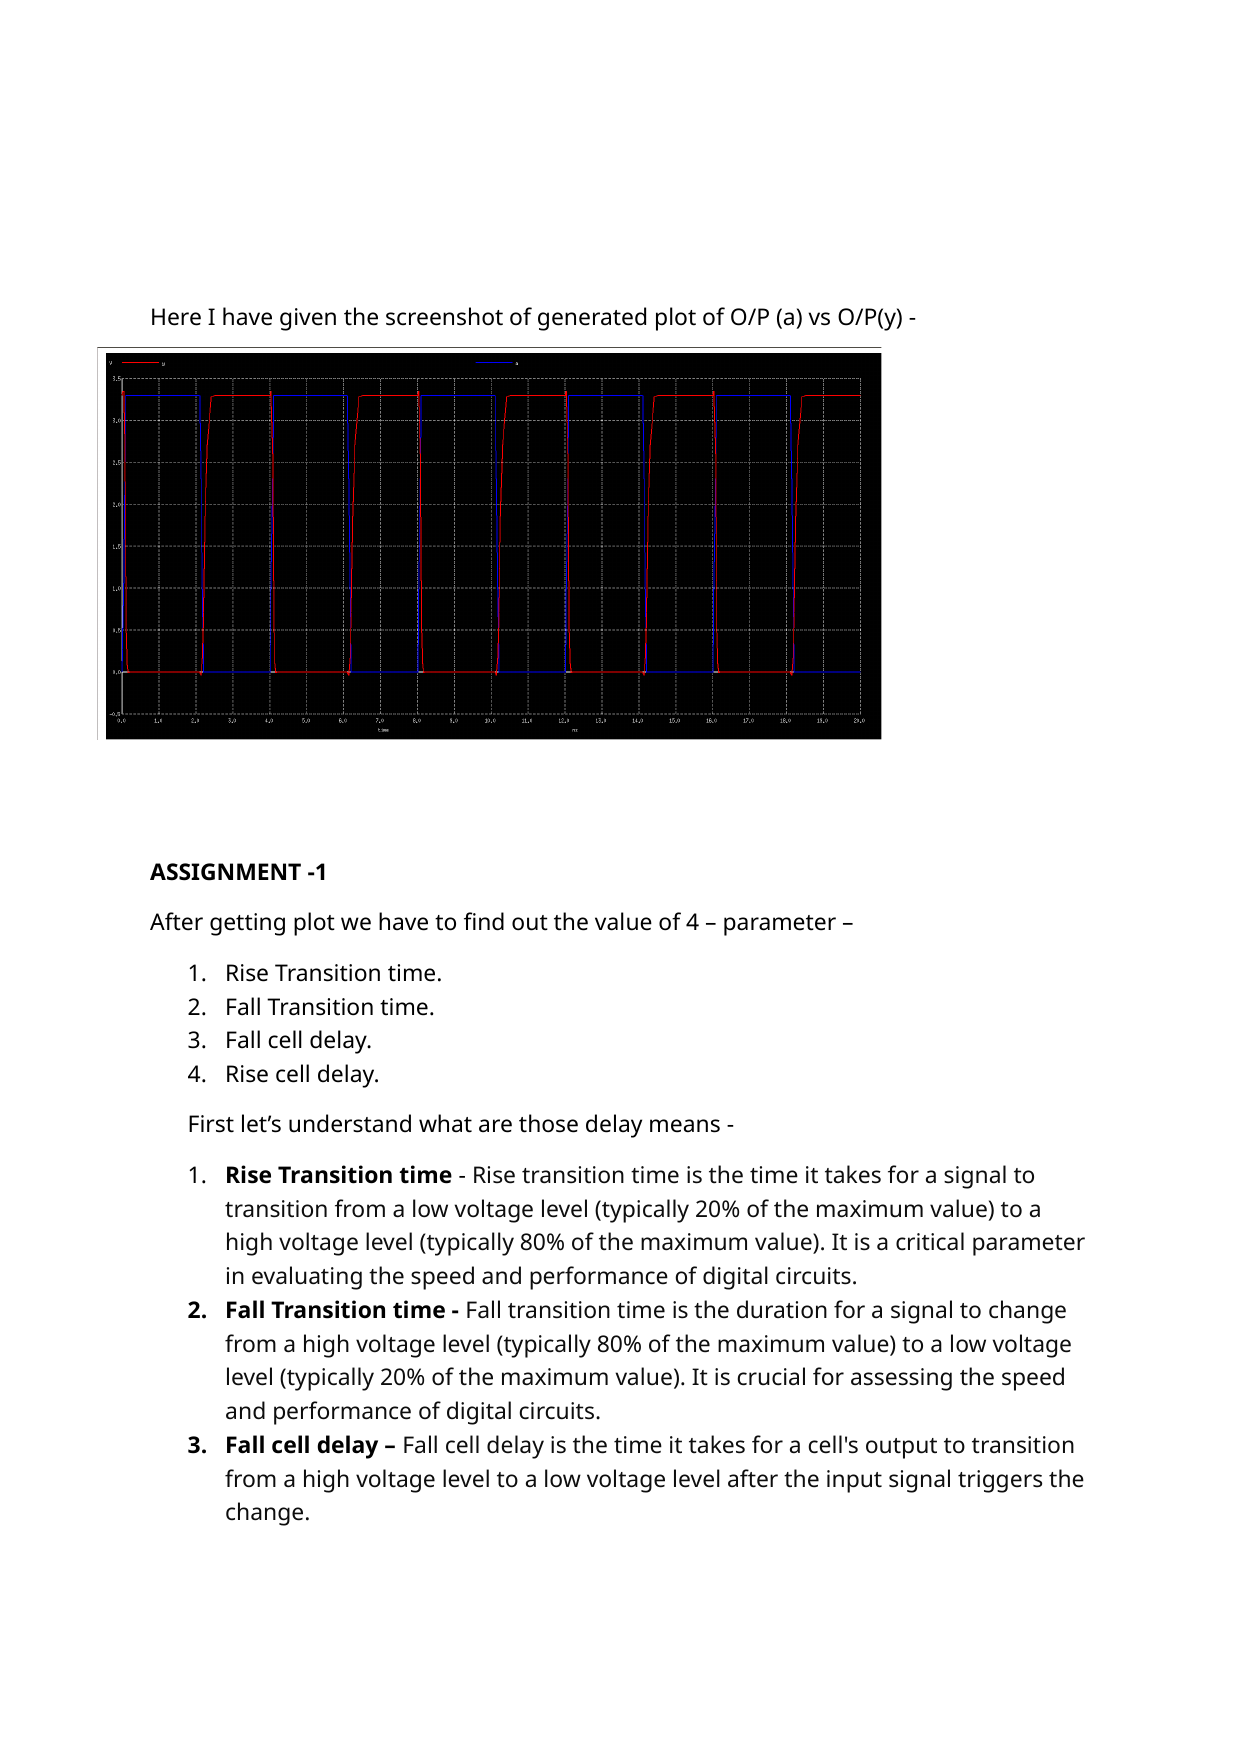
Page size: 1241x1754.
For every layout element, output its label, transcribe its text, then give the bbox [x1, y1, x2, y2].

list Fall Transition time. [187, 990, 1090, 1022]
list Rise Transition time. [187, 957, 1090, 988]
text First let’s understand what are those delay means - [187, 1108, 1090, 1139]
list Fall Transition time - Fall transition time is the duration for a signal to change from a high voltage level (typically 80% of the maximum value) to a low voltage level (typically 20% of the maximum value). It is crucial for assessing the speed and performance of digital circuits. [187, 1294, 1090, 1426]
list Fall cell delay. [187, 1024, 1090, 1055]
list Rise Transition time - Rise transition time is the time it takes for a signal to transition from a low voltage level (typically 20% of the maximum value) to a high voltage level (typically 80% of the maximum value). It is a critical parameter in evaluating the speed and performance of digital circuits. [187, 1159, 1090, 1291]
text Here I have given the screenshot of generated plot of O/P (a) vs O/P(y) - [150, 301, 1090, 332]
text After getting plot we have to find out the value of 4 – parameter – [150, 906, 1090, 937]
list Rise cell delay. [187, 1058, 1090, 1089]
text ASSIGNMENT -1 [150, 856, 1090, 887]
list Fall cell delay – Fall cell delay is the time it takes for a cell's output to transition from a high voltage level to a low voltage level after the input signal triggers the change. [187, 1429, 1090, 1527]
picture [97, 347, 882, 740]
